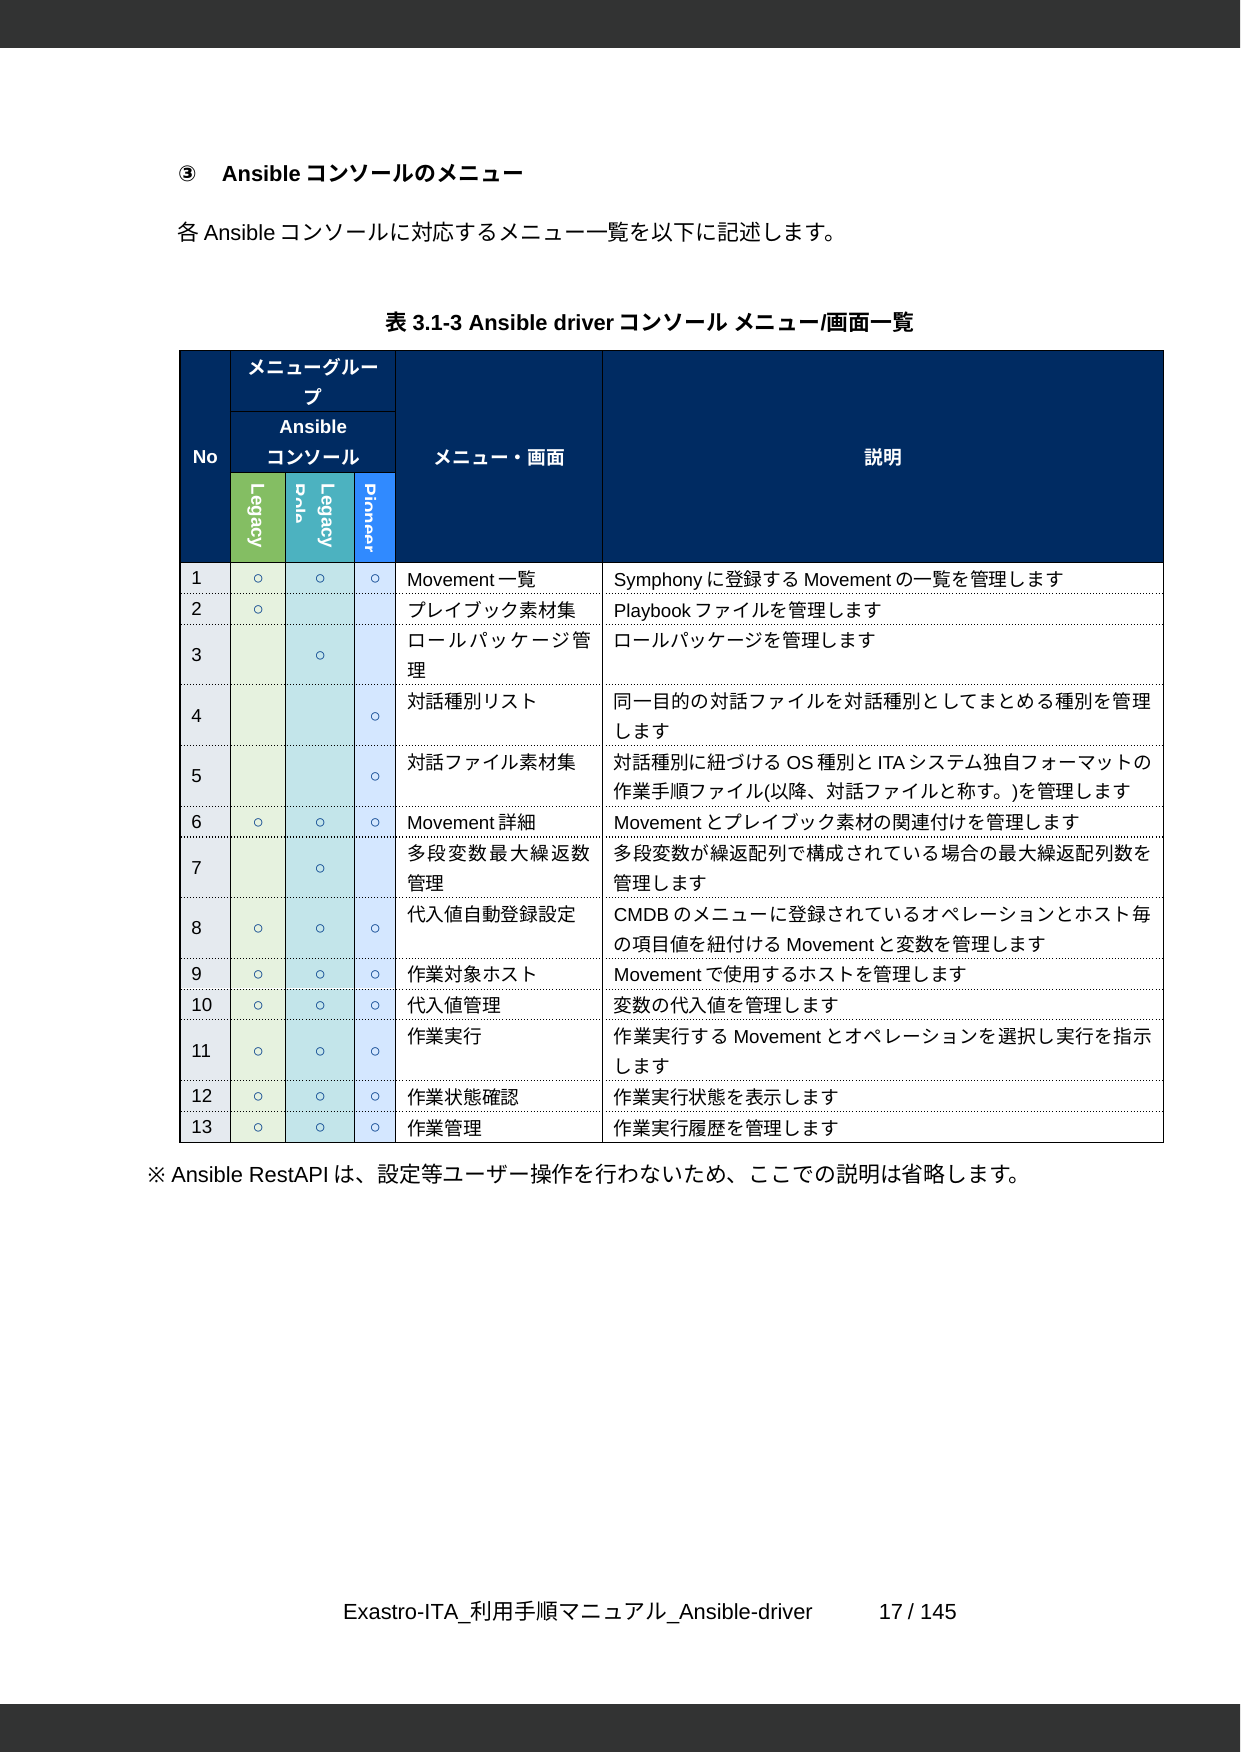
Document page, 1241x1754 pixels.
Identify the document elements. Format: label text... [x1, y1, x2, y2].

table_cell ○ [355, 1080, 395, 1111]
table_cell CMDBのメニューに登録されているオぺレーションとホスト毎の項目値を紐付けるMovementと変数を管理します [603, 897, 1163, 958]
table_cell 作業対象ホスト [396, 958, 602, 988]
table_cell 8 [181, 897, 230, 958]
table_cell Legacy Role [286, 473, 354, 562]
table_cell [355, 836, 395, 897]
table_cell ロールパッケージ管理 [396, 624, 602, 684]
table_cell 代入値管理 [396, 989, 602, 1019]
table_cell 作業管理 [396, 1111, 602, 1142]
table_cell [231, 684, 285, 745]
table_cell ○ [231, 897, 285, 958]
table_cell ○ [231, 958, 285, 988]
table_cell 11 [181, 1019, 230, 1080]
table_cell [286, 745, 354, 806]
table_cell プレイブック素材集 [396, 593, 602, 624]
table_cell 対話種別に紐づけるOS種別とITAシステム独自フォーマットの作業手順ファイル(以降、対話ファイルと称す。)を管理します [603, 745, 1163, 806]
table_cell ○ [355, 563, 395, 593]
table_cell ○ [231, 563, 285, 593]
table_cell ○ [286, 624, 354, 684]
table_cell 代入値自動登録設定 [396, 897, 602, 958]
table_cell Symphonyに登録するMovementの一覧を管理します [603, 563, 1163, 593]
table_cell Movementで使用するホストを管理します [603, 958, 1163, 988]
table_cell Ansible コンソール [231, 412, 395, 472]
table_cell 4 [181, 684, 230, 745]
table_cell ○ [286, 563, 354, 593]
table_cell 2 [181, 593, 230, 624]
table_cell ○ [355, 897, 395, 958]
table_cell [355, 624, 395, 684]
table_cell 10 [181, 989, 230, 1019]
table_header No [181, 351, 230, 562]
table_cell ○ [355, 1019, 395, 1080]
table_cell [286, 593, 354, 624]
table_cell ○ [286, 897, 354, 958]
table_cell 対話種別リスト [396, 684, 602, 745]
table_cell ○ [355, 745, 395, 806]
table_cell 対話ファイル素材集 [396, 745, 602, 806]
table_cell ○ [355, 1111, 395, 1142]
table_cell ○ [286, 989, 354, 1019]
table_cell 9 [181, 958, 230, 988]
table_cell 3 [181, 624, 230, 684]
table_cell 1 [181, 563, 230, 593]
table_cell ○ [286, 1080, 354, 1111]
table_cell Pioneer [355, 473, 395, 562]
table_cell 5 [181, 745, 230, 806]
table_cell ○ [231, 593, 285, 624]
table_cell 作業実行履歴を管理します [603, 1111, 1163, 1142]
table_cell ○ [286, 1111, 354, 1142]
table_cell ○ [355, 806, 395, 836]
table_cell 多段変数最大繰返数管理 [396, 836, 602, 897]
table_cell Legacy [231, 473, 285, 562]
table_header 説明 [603, 351, 1163, 562]
table_cell ○ [286, 958, 354, 988]
table_cell ○ [355, 958, 395, 988]
table_header メニューグループ [231, 351, 395, 411]
table_cell 作業実行状態を表示します [603, 1080, 1163, 1111]
table_cell 作業実行 [396, 1019, 602, 1080]
text ※ Ansible RestAPIは、設定等ユーザー操作を行わないため、ここでの説明は省略します。 [148, 1143, 1152, 1202]
picture [0, 0, 1241, 48]
table_cell ○ [355, 989, 395, 1019]
table_cell ○ [286, 806, 354, 836]
table_header メニュー・画面 [396, 351, 602, 562]
text Ansibleコンソールのメニュー [178, 142, 1152, 201]
table_cell ○ [231, 989, 285, 1019]
table_cell Movementとプレイブック素材の関連付けを管理します [603, 806, 1163, 836]
table_cell 13 [181, 1111, 230, 1142]
table_cell [355, 593, 395, 624]
table_cell 12 [181, 1080, 230, 1111]
table_cell Movement一覧 [396, 563, 602, 593]
table_cell ○ [231, 1019, 285, 1080]
table_cell 多段変数が繰返配列で構成されている場合の最大繰返配列数を管理します [603, 836, 1163, 897]
picture [0, 1704, 1241, 1752]
table_cell [286, 684, 354, 745]
table_cell 作業実行するMovementとオペレーションを選択し実行を指示します [603, 1019, 1163, 1080]
table_cell 変数の代入値を管理します [603, 989, 1163, 1019]
table_cell 同一目的の対話ファイルを対話種別としてまとめる種別を管理します [603, 684, 1163, 745]
table_cell [231, 836, 285, 897]
table_cell ロールパッケージを管理します [603, 624, 1163, 684]
table_cell Playbookファイルを管理します [603, 593, 1163, 624]
table_cell [231, 624, 285, 684]
table_cell 6 [181, 806, 230, 836]
table_cell ○ [286, 1019, 354, 1080]
table_cell ○ [286, 836, 354, 897]
table_cell ○ [231, 1111, 285, 1142]
table_cell Movement詳細 [396, 806, 602, 836]
table_cell ○ [231, 1080, 285, 1111]
table_cell ○ [355, 684, 395, 745]
text 表 3.1-3 Ansible driverコンソール メニュー/画面一覧 [148, 291, 1152, 350]
table_cell 作業状態確認 [396, 1080, 602, 1111]
table_cell 7 [181, 836, 230, 897]
text 各Ansibleコンソールに対応するメニュー一覧を以下に記述します。 [177, 201, 1152, 261]
table_cell [231, 745, 285, 806]
table_cell ○ [231, 806, 285, 836]
